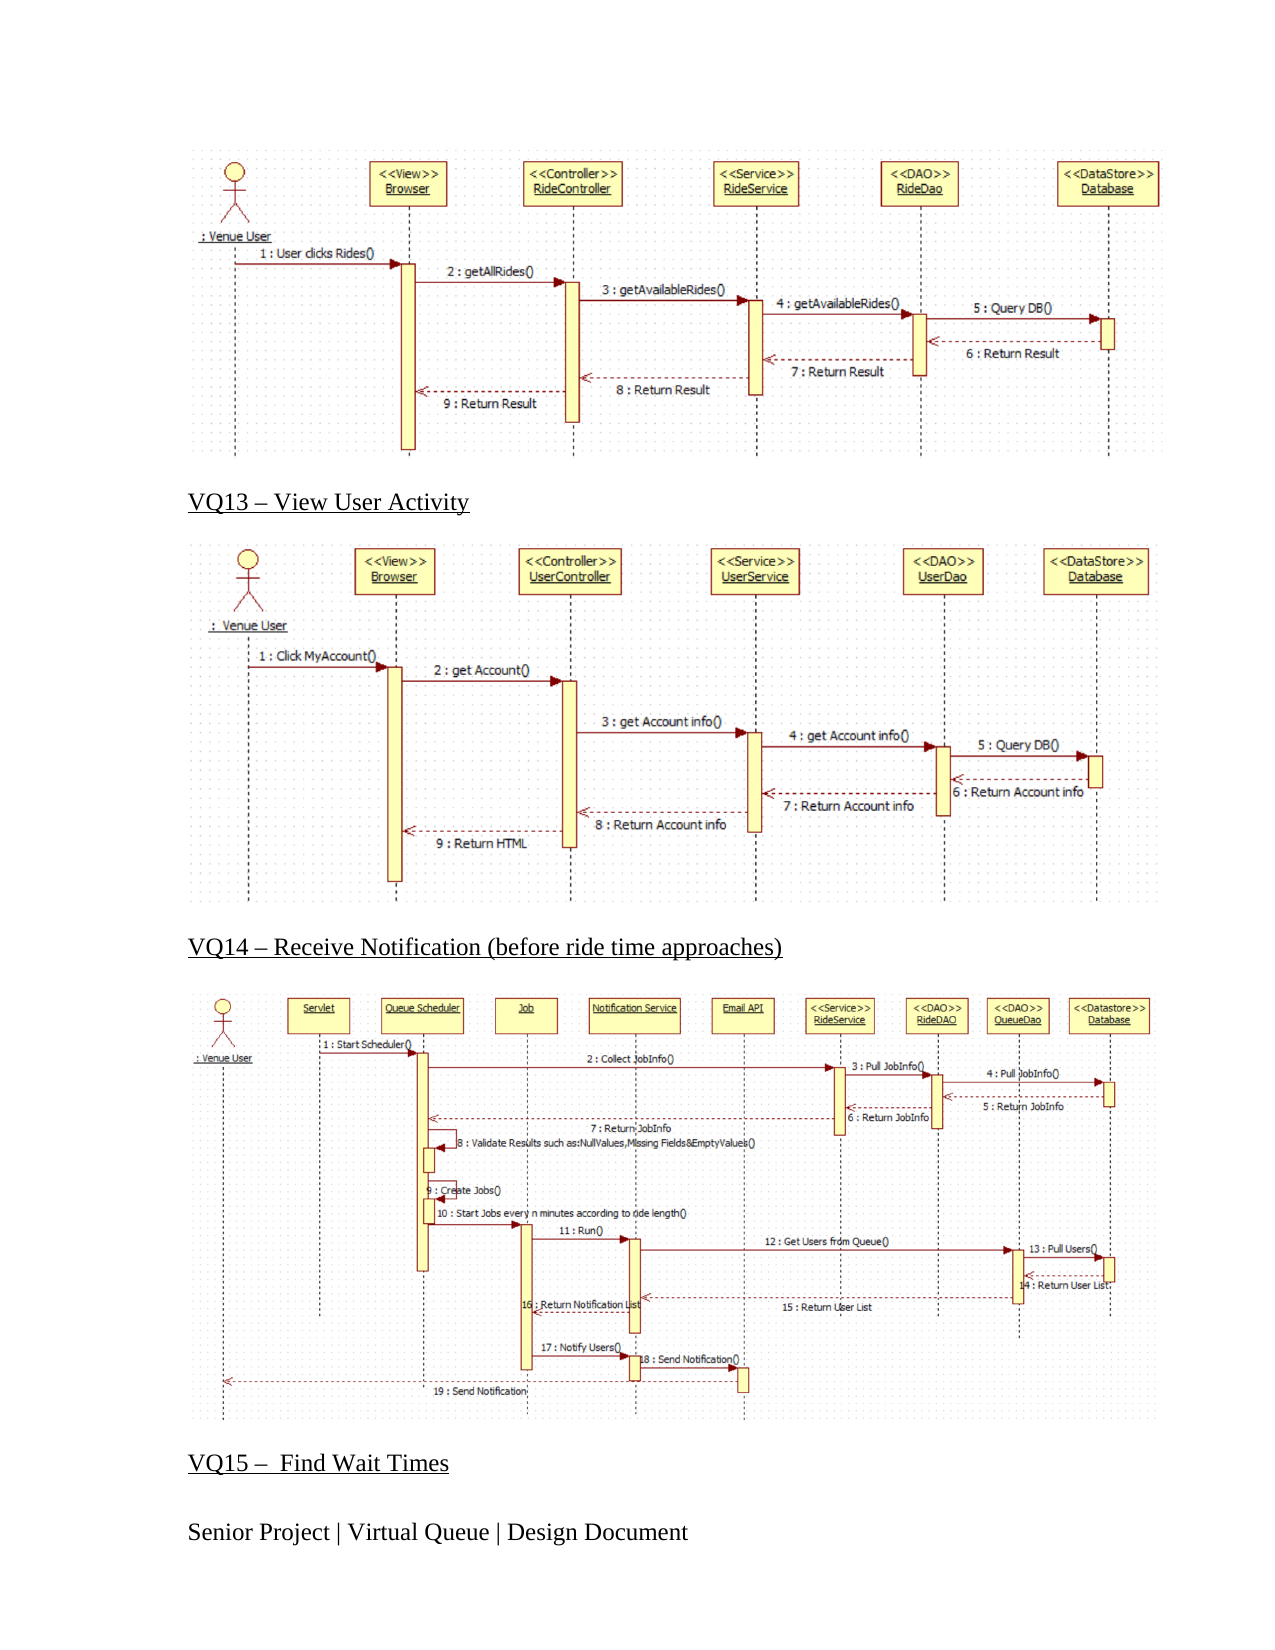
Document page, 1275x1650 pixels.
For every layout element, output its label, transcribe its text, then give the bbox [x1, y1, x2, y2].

picture [187, 150, 1163, 459]
text VQ13 – View User Activity [187, 487, 1087, 516]
picture [187, 544, 1161, 903]
picture [187, 989, 1161, 1420]
text VQ15 – Find Wait Times [187, 1448, 1087, 1477]
text VQ14 – Receive Notification (before ride time approaches) [187, 932, 1087, 960]
